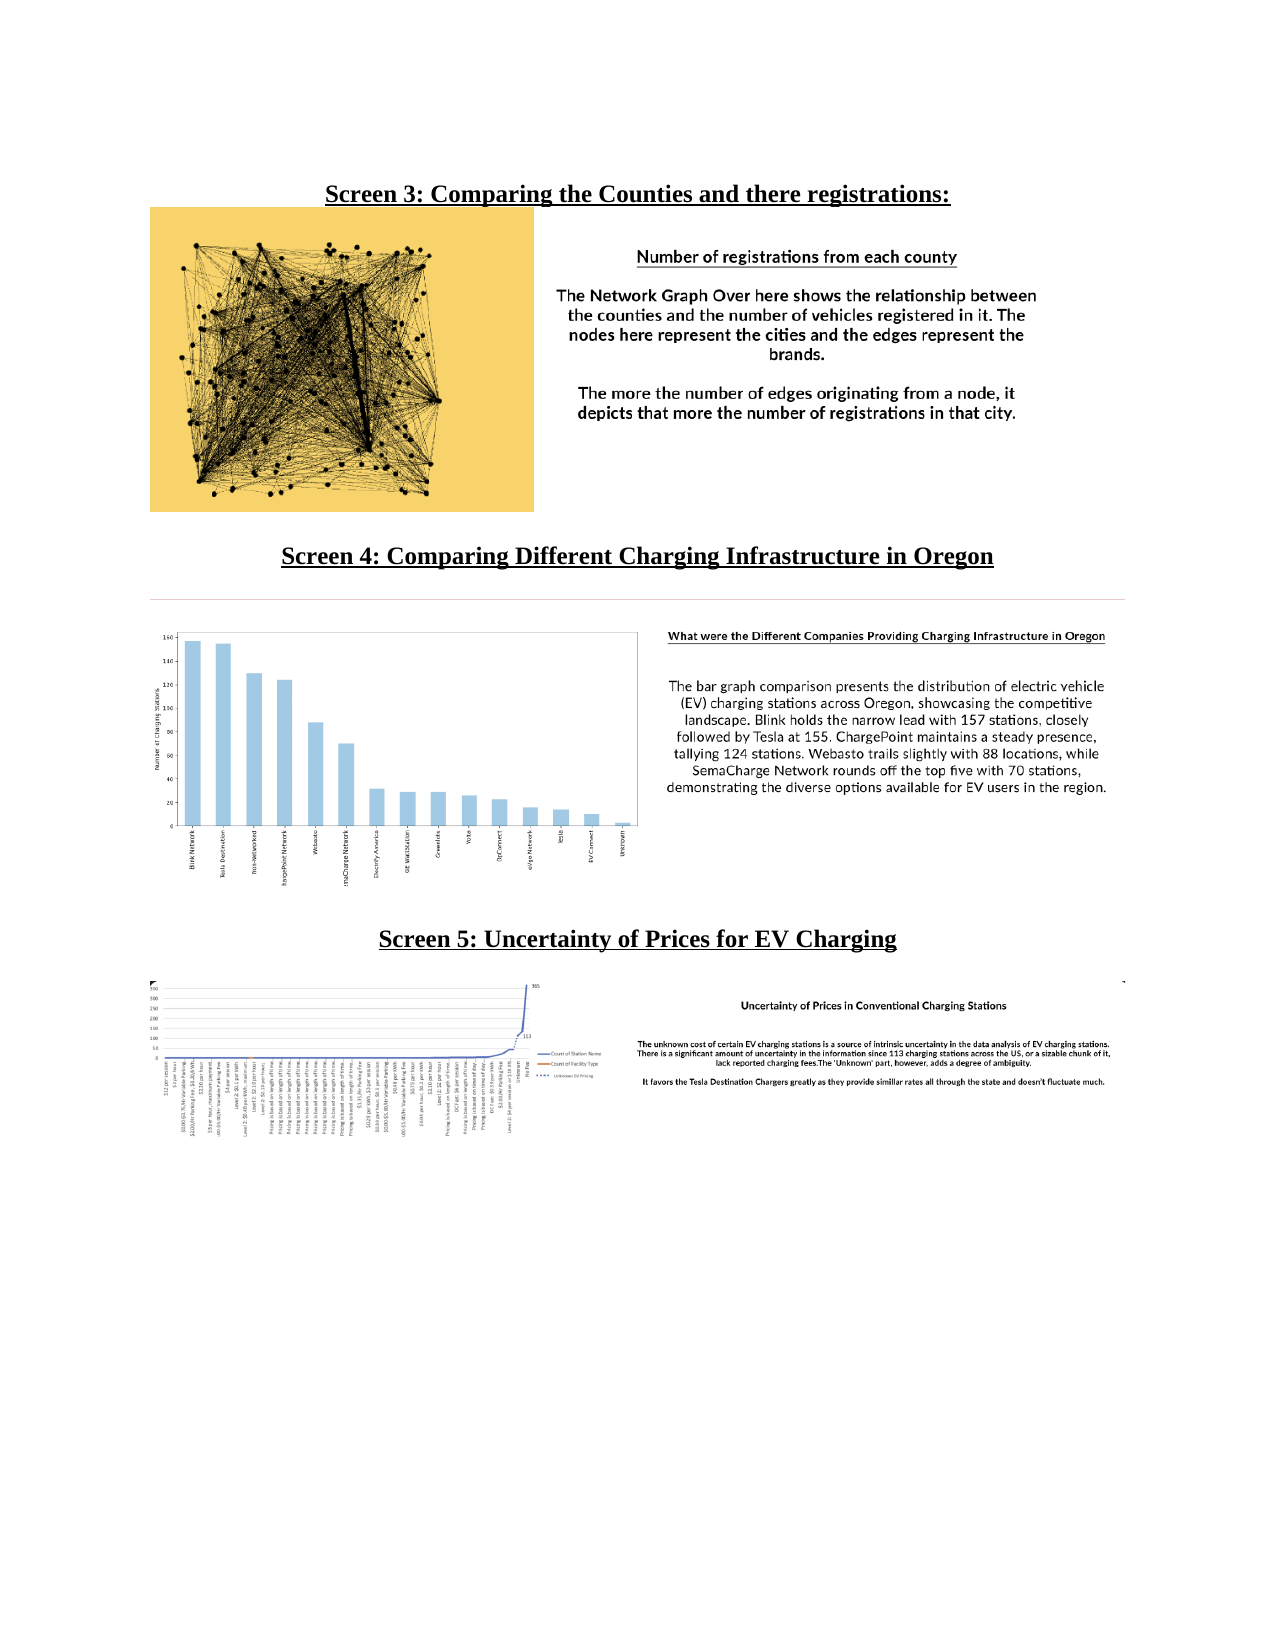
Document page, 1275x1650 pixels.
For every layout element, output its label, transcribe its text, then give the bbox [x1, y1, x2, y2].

picture [150, 207, 1125, 512]
text Screen 3: Comparing the Counties and there registrations: [150, 179, 1125, 207]
text Screen 4: Comparing Different Charging Infrastructure in Oregon [150, 541, 1125, 570]
picture [150, 599, 1125, 895]
picture [150, 981, 1125, 1145]
text Screen 5: Uncertainty of Prices for EV Charging [150, 924, 1125, 981]
